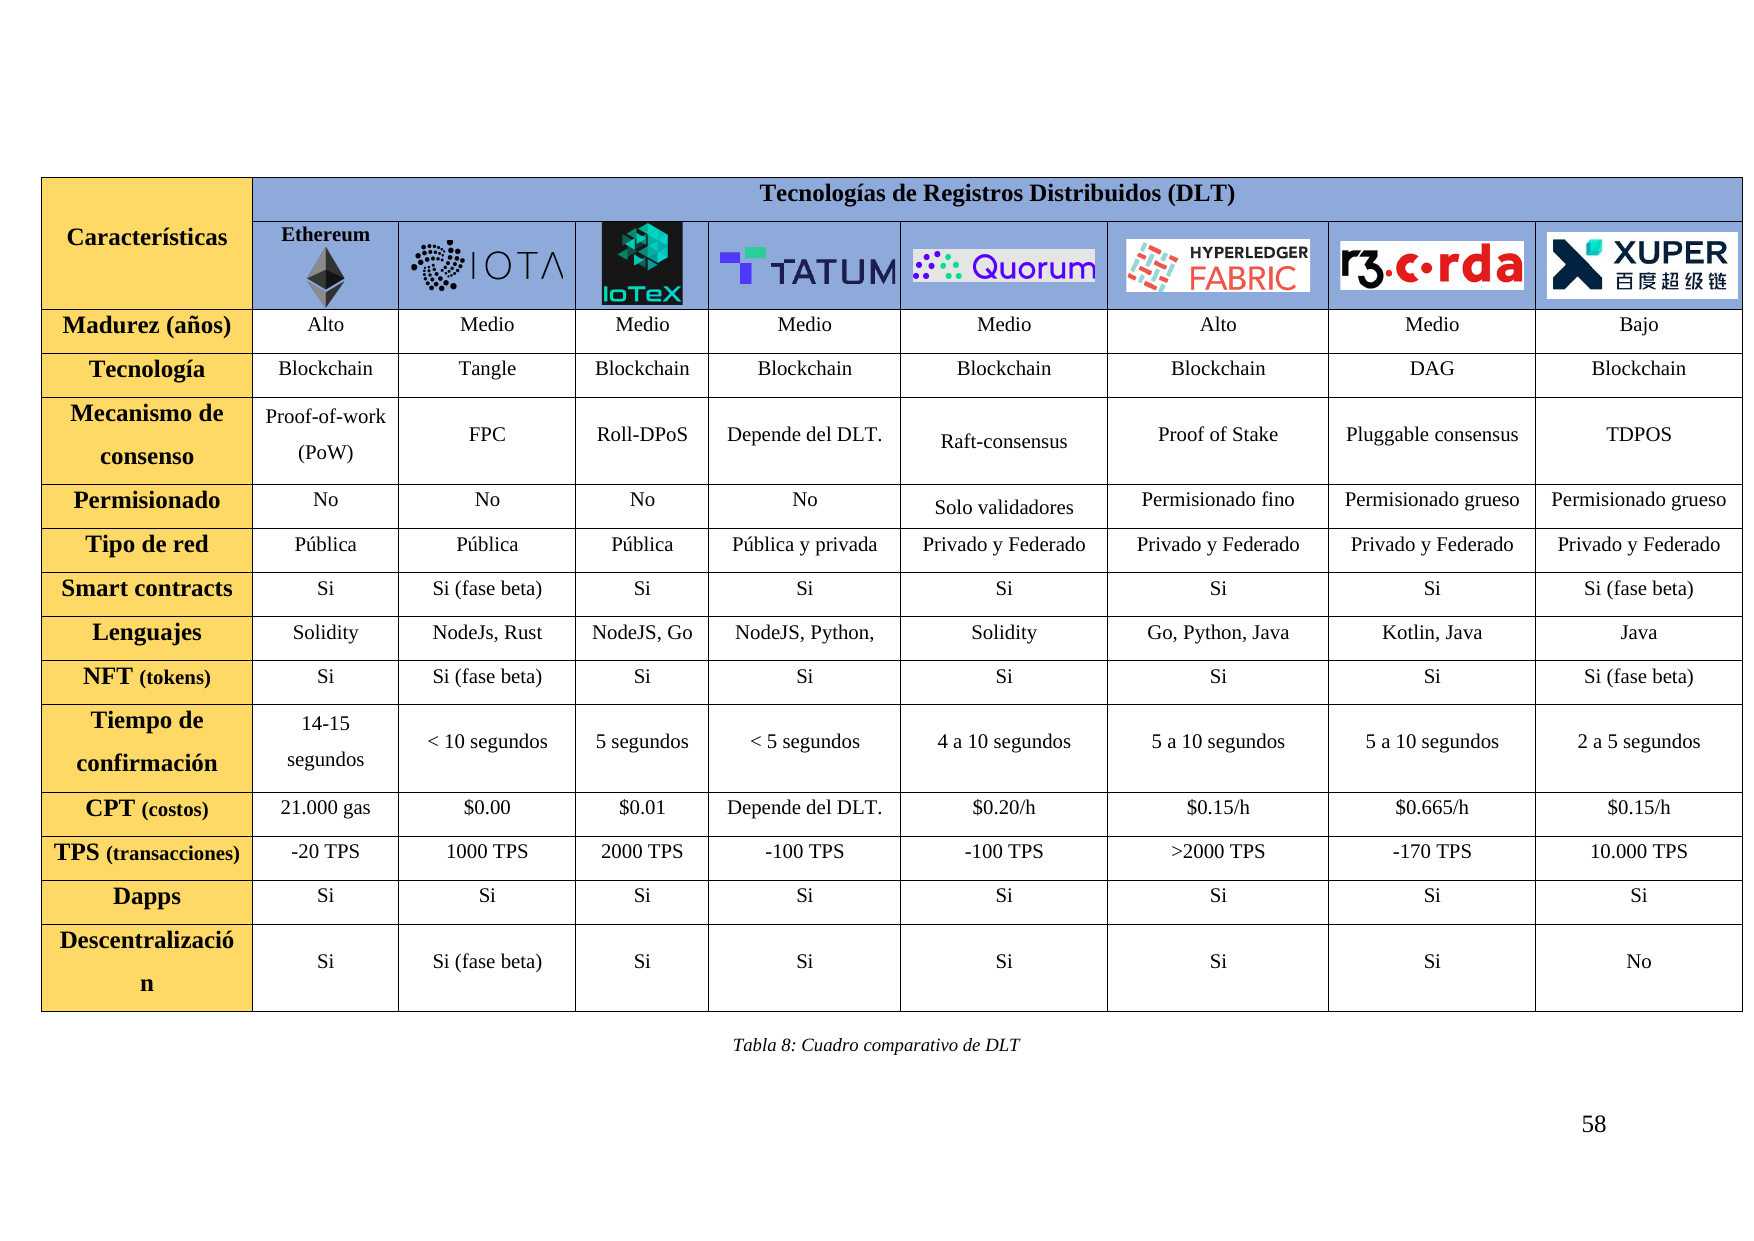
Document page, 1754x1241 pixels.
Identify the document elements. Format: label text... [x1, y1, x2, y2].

table_cell -100 TPS [709, 837, 900, 880]
table_cell -20 TPS [253, 837, 398, 880]
table_cell Si [901, 925, 1107, 1011]
table_cell Privado y Federado [901, 529, 1107, 572]
table_cell Privado y Federado [1536, 529, 1742, 572]
table_cell 5 a 10 segundos [1329, 705, 1535, 792]
table_cell Blockchain [709, 354, 900, 397]
table_cell Madurez (años) [42, 310, 252, 353]
table_cell Si [399, 881, 575, 924]
table_cell Pública [253, 529, 398, 572]
table_cell Si [253, 925, 398, 1011]
table_cell Si (fase beta) [1536, 573, 1742, 616]
table_cell Ethereum [253, 222, 398, 309]
table_cell Pública [399, 529, 575, 572]
table_cell Pública [576, 529, 708, 572]
table_cell [1329, 222, 1535, 309]
table_cell Si [1108, 661, 1328, 704]
picture [305, 246, 346, 309]
table_cell Si [576, 573, 708, 616]
picture [1546, 232, 1738, 299]
table_cell [709, 222, 900, 309]
table_cell $0.01 [576, 793, 708, 836]
table_header Características [42, 178, 252, 309]
table_cell Privado y Federado [1108, 529, 1328, 572]
table_cell [1536, 222, 1742, 309]
table_cell [1108, 222, 1328, 309]
table_header Tecnologías de Registros Distribuidos (DLT) [253, 178, 1742, 221]
table_cell Medio [399, 310, 575, 353]
table_cell Medio [901, 310, 1107, 353]
table_cell CPT (costos) [42, 793, 252, 836]
table_cell Medio [709, 310, 900, 353]
table_cell Si [709, 661, 900, 704]
table_cell Blockchain [253, 354, 398, 397]
table_cell 2 a 5 segundos [1536, 705, 1742, 792]
table_cell Pública y privada [709, 529, 900, 572]
text Tabla 8: Cuadro comparativo de DLT [148, 1033, 1606, 1055]
table_cell 2000 TPS [576, 837, 708, 880]
table_cell Tiempo de confirmación [42, 705, 252, 792]
table_cell No [709, 485, 900, 528]
table_cell Descentralización [42, 925, 252, 1011]
table_cell 4 a 10 segundos [901, 705, 1107, 792]
table_cell Si [709, 573, 900, 616]
table_cell Si [1536, 881, 1742, 924]
table_cell 14-15 segundos [253, 705, 398, 792]
table_cell Si [901, 573, 1107, 616]
table_cell -170 TPS [1329, 837, 1535, 880]
table_cell $0.00 [399, 793, 575, 836]
table_cell Si [1108, 881, 1328, 924]
table_cell < 10 segundos [399, 705, 575, 792]
table_cell No [1536, 925, 1742, 1011]
table_cell Si (fase beta) [399, 573, 575, 616]
table_cell Tangle [399, 354, 575, 397]
table_cell NodeJs, Rust [399, 617, 575, 660]
table_cell Si (fase beta) [399, 661, 575, 704]
table_cell TDPOS [1536, 398, 1742, 484]
table_cell Proof-of-work (PoW) [253, 398, 398, 484]
table_cell Si [1329, 573, 1535, 616]
table_cell Raft-consensus [901, 398, 1107, 484]
table_cell Depende del DLT. [709, 398, 900, 484]
table_cell Depende del DLT. [709, 793, 900, 836]
table_cell Proof of Stake [1108, 398, 1328, 484]
table_cell $0.15/h [1108, 793, 1328, 836]
table_cell Si [901, 881, 1107, 924]
table_cell Si [901, 661, 1107, 704]
table_cell 21.000 gas [253, 793, 398, 836]
table_cell Blockchain [901, 354, 1107, 397]
table_cell Medio [576, 310, 708, 353]
table_cell Go, Python, Java [1108, 617, 1328, 660]
table_cell Si [1108, 573, 1328, 616]
table_cell [901, 222, 1107, 309]
table_cell Medio [1329, 310, 1535, 353]
table_cell Solo validadores [901, 485, 1107, 528]
table_cell Si [709, 881, 900, 924]
table_cell Smart contracts [42, 573, 252, 616]
table_cell DAG [1329, 354, 1535, 397]
table_cell Si (fase beta) [399, 925, 575, 1011]
table_cell Alto [1108, 310, 1328, 353]
table_cell Roll-DPoS [576, 398, 708, 484]
table_cell Privado y Federado [1329, 529, 1535, 572]
table_cell 10.000 TPS [1536, 837, 1742, 880]
table_cell Si [1329, 925, 1535, 1011]
table_cell Bajo [1536, 310, 1742, 353]
table_cell Si [709, 925, 900, 1011]
table_cell Si [253, 661, 398, 704]
table_cell [399, 222, 575, 309]
table_cell NFT (tokens) [42, 661, 252, 704]
table_cell Alto [253, 310, 398, 353]
table_cell Si [576, 661, 708, 704]
picture [1126, 239, 1311, 292]
table_cell Si [576, 925, 708, 1011]
table_cell NodeJS, Python, [709, 617, 900, 660]
table_cell 1000 TPS [399, 837, 575, 880]
table_cell No [399, 485, 575, 528]
table_cell $0.15/h [1536, 793, 1742, 836]
table_cell Lenguajes [42, 617, 252, 660]
picture [411, 240, 563, 291]
table_cell NodeJS, Go [576, 617, 708, 660]
table_cell Si [1108, 925, 1328, 1011]
table_cell < 5 segundos [709, 705, 900, 792]
table_cell No [253, 485, 398, 528]
table_cell Si [1329, 661, 1535, 704]
picture [913, 249, 1095, 282]
table_cell Tipo de red [42, 529, 252, 572]
table_cell Blockchain [1536, 354, 1742, 397]
table_cell FPC [399, 398, 575, 484]
picture [601, 222, 683, 305]
table_cell $0.20/h [901, 793, 1107, 836]
table_cell Java [1536, 617, 1742, 660]
table_cell Tecnología [42, 354, 252, 397]
table_cell Blockchain [1108, 354, 1328, 397]
table_cell Blockchain [576, 354, 708, 397]
table_cell Si [1329, 881, 1535, 924]
table_cell Si (fase beta) [1536, 661, 1742, 704]
table_cell Permisionado fino [1108, 485, 1328, 528]
table_cell 5 a 10 segundos [1108, 705, 1328, 792]
table_cell $0.665/h [1329, 793, 1535, 836]
table_cell Si [253, 573, 398, 616]
table_cell -100 TPS [901, 837, 1107, 880]
table_cell Pluggable consensus [1329, 398, 1535, 484]
table_cell Dapps [42, 881, 252, 924]
table_cell [576, 222, 708, 309]
table_cell Permisionado [42, 485, 252, 528]
picture [1340, 241, 1524, 290]
table_cell Permisionado grueso [1536, 485, 1742, 528]
picture [720, 247, 896, 284]
table_cell Kotlin, Java [1329, 617, 1535, 660]
table_cell Permisionado grueso [1329, 485, 1535, 528]
table_cell Si [253, 881, 398, 924]
table_cell Si [576, 881, 708, 924]
table_cell No [576, 485, 708, 528]
table_cell Solidity [253, 617, 398, 660]
table_cell >2000 TPS [1108, 837, 1328, 880]
table_cell TPS (transacciones) [42, 837, 252, 880]
table_cell 5 segundos [576, 705, 708, 792]
table_cell Mecanismo de consenso [42, 398, 252, 484]
table_cell Solidity [901, 617, 1107, 660]
